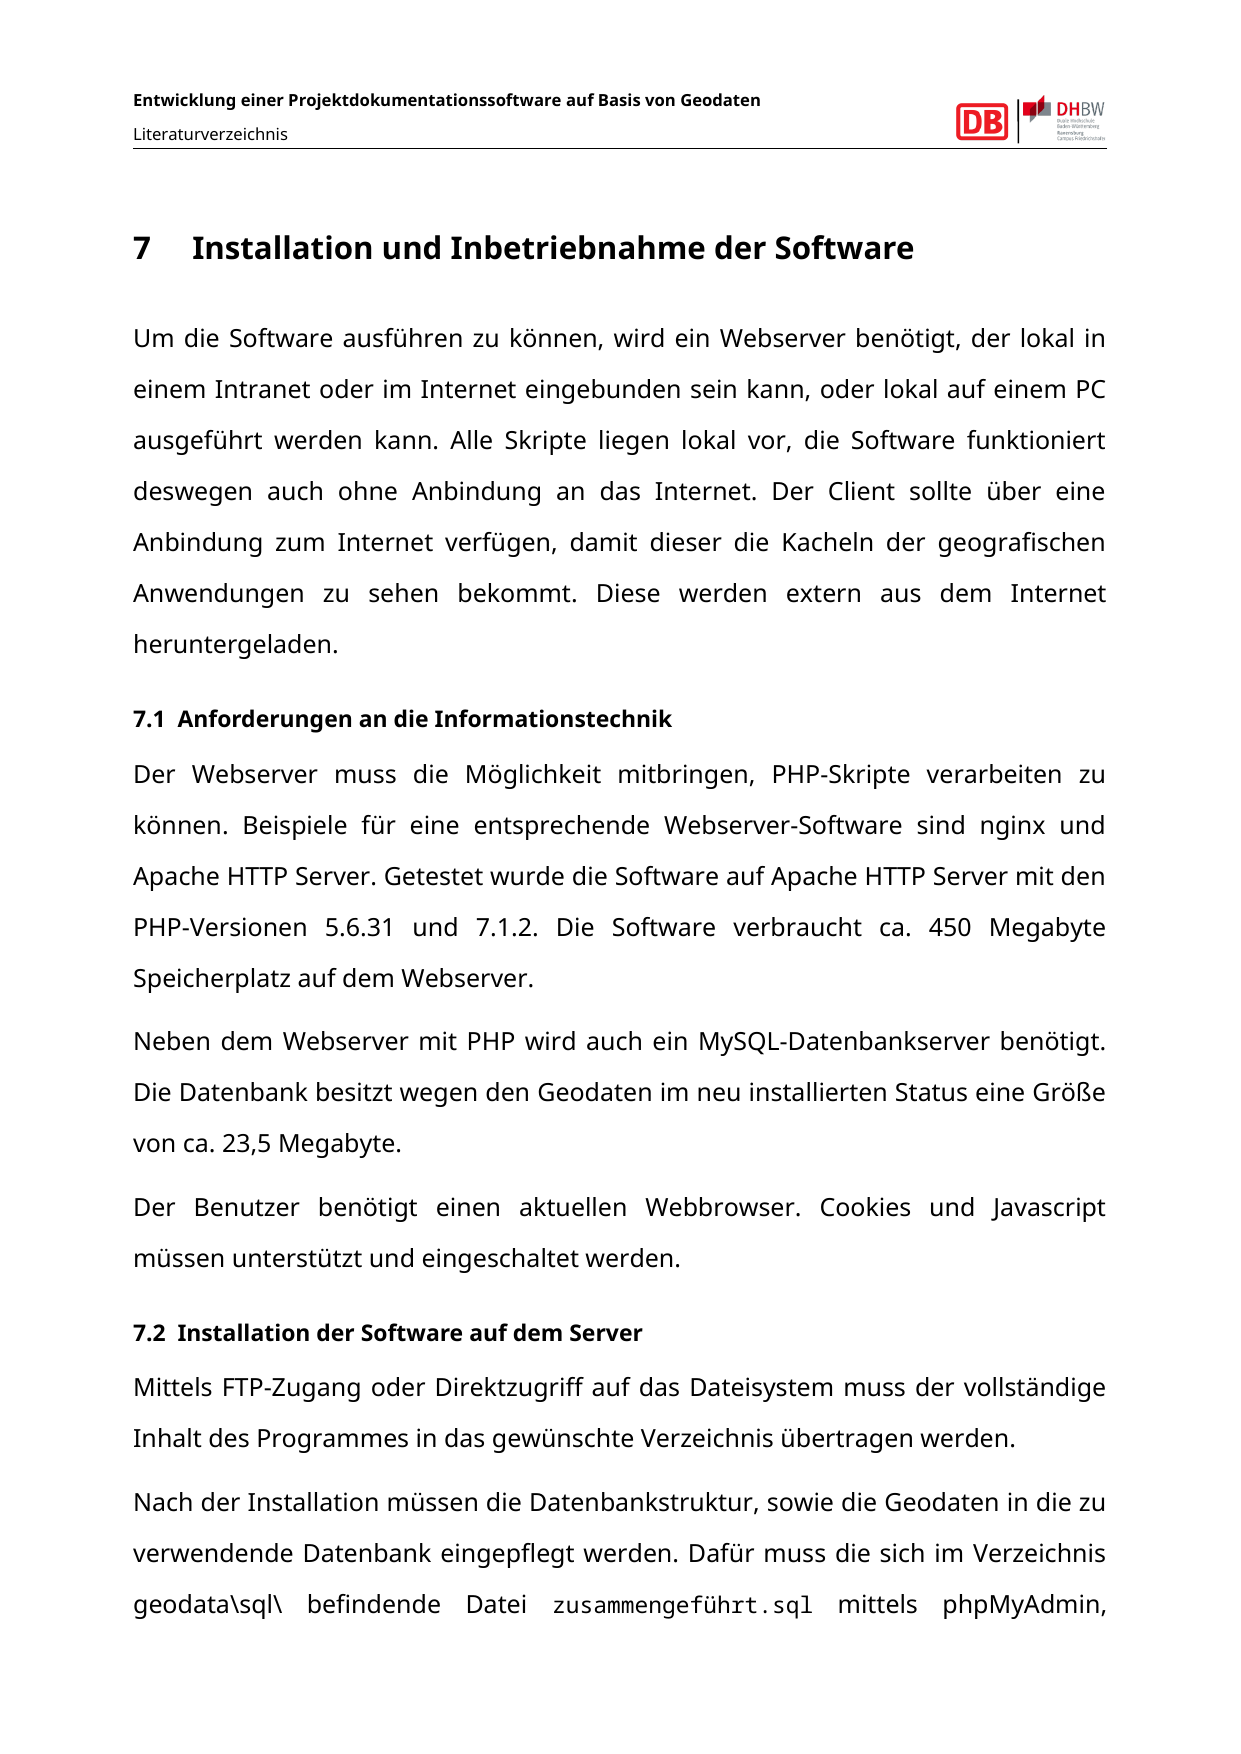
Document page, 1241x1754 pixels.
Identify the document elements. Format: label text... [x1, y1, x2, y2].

text Neben dem Webserver mit PHP wird auch ein MySQL-Datenbankserver benötigt. Die Datenbank besitzt wegen den Geodaten im neu installierten Status eine Größe von ca. 23,5 Megabyte. [133, 1024, 1107, 1160]
subtitle Installation und Inbetriebnahme der Software [133, 226, 1107, 268]
picture [956, 103, 1009, 141]
text Der Benutzer benötigt einen aktuellen Webbrowser. Cookies und Javascript müssen unterstützt und eingeschaltet werden. [133, 1190, 1107, 1275]
text Mittels FTP-Zugang oder Direktzugriff auf das Dateisystem muss der vollständige Inhalt des Programmes in das gewünschte Verzeichnis übertragen werden. [133, 1370, 1107, 1455]
text Der Webserver muss die Möglichkeit mitbringen, PHP-Skripte verarbeiten zu können. Beispiele für eine entsprechende Webserver-Software sind nginx und Apache HTTP Server. Getestet wurde die Software auf Apache HTTP Server mit den PHP-Versionen 5.6.31 und 7.1.2. Die Software verbraucht ca. 450 Megabyte Speicherplatz auf dem Webserver. [133, 756, 1107, 994]
subtitle Anforderungen an die Informationstechnik [133, 703, 1107, 734]
subtitle Installation der Software auf dem Server [133, 1317, 1107, 1348]
text Um die Software ausführen zu können, wird ein Webserver benötigt, der lokal in einem Intranet oder im Internet eingebunden sein kann, oder lokal auf einem PC ausgeführt werden kann. Alle Skripte liegen lokal vor, die Software funktioniert deswegen auch ohne Anbindung an das Internet. Der Client sollte über eine Anbindung zum Internet verfügen, damit dieser die Kacheln der geografischen Anwendungen zu sehen bekommt. Diese werden extern aus dem Internet heruntergeladen. [133, 321, 1107, 661]
picture [1023, 95, 1106, 141]
